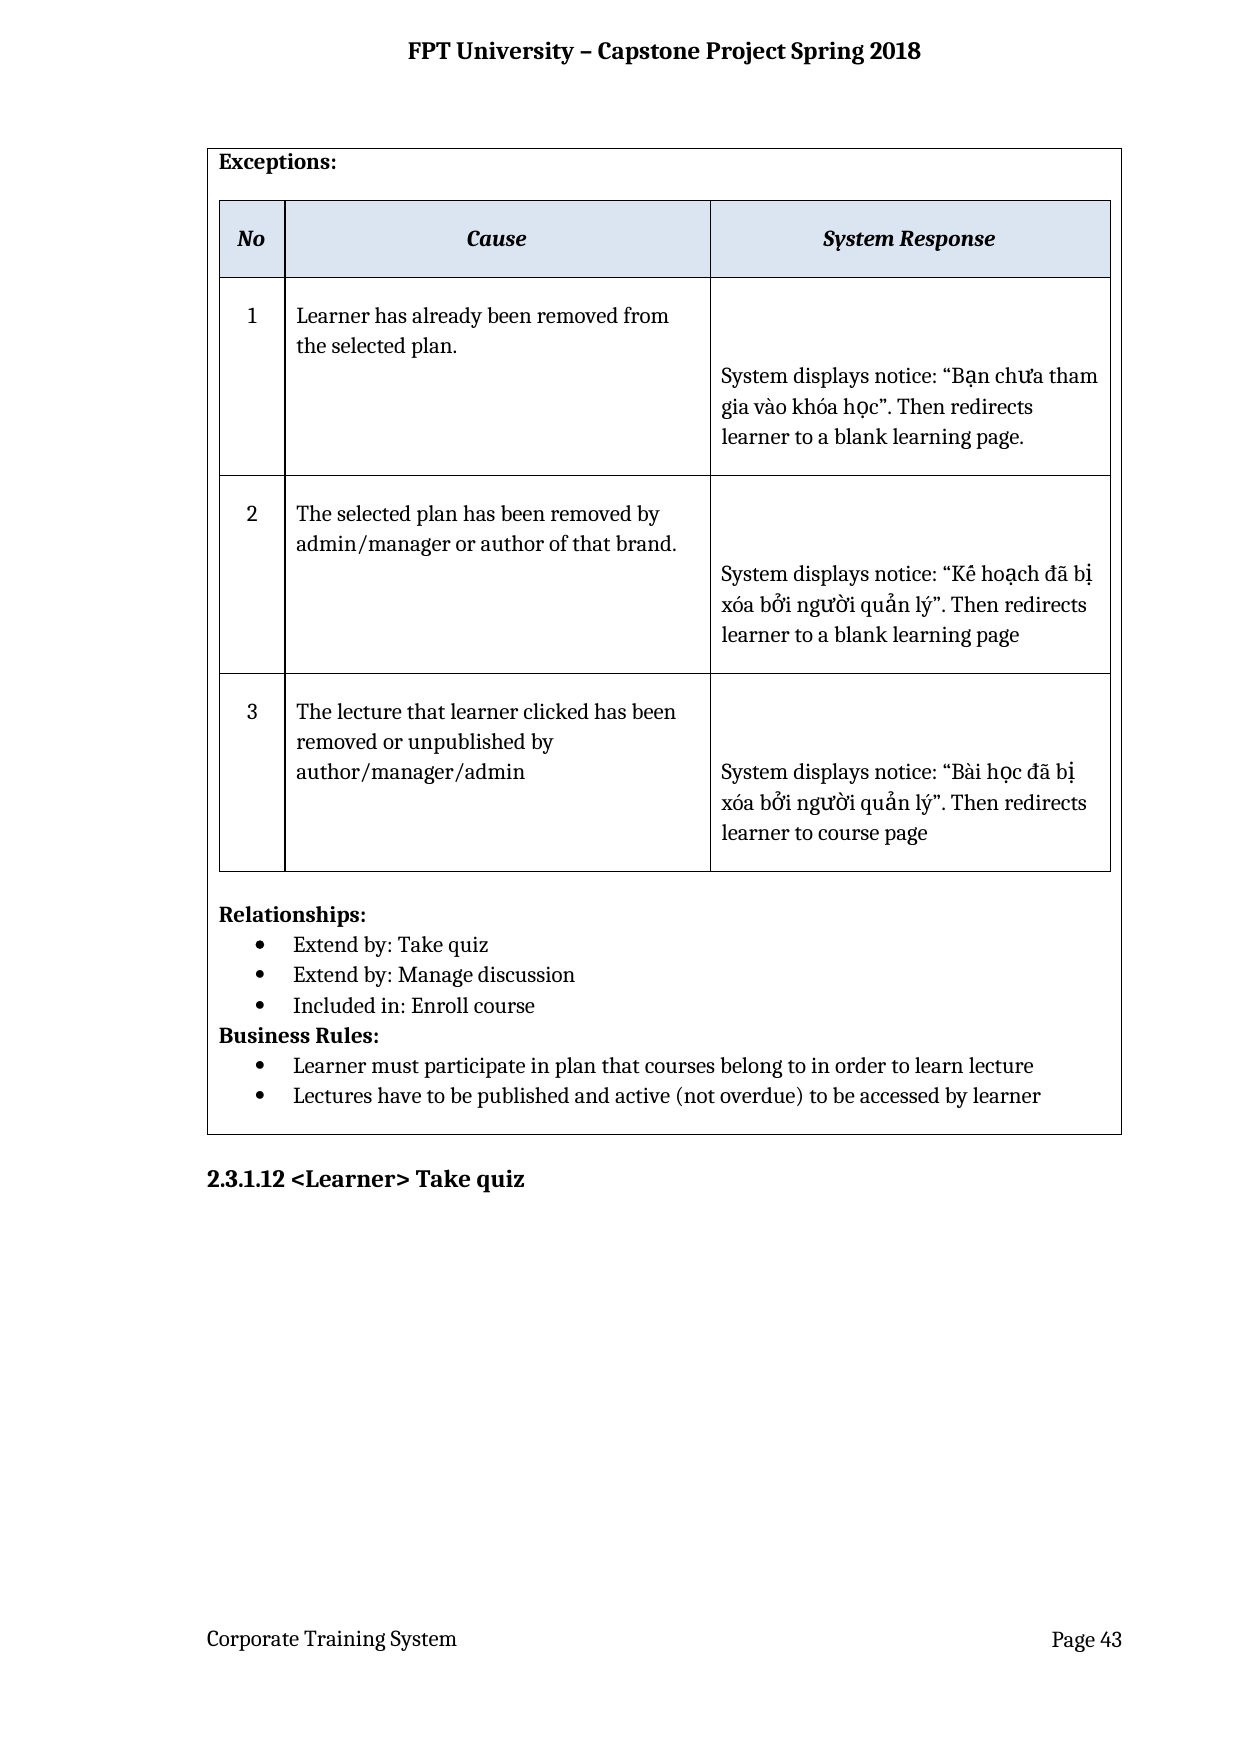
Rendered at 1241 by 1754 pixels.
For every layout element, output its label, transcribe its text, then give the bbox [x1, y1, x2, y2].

text 2.3.1.12 <Learner> Take quiz [207, 1165, 1122, 1194]
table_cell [208, 149, 1121, 1134]
